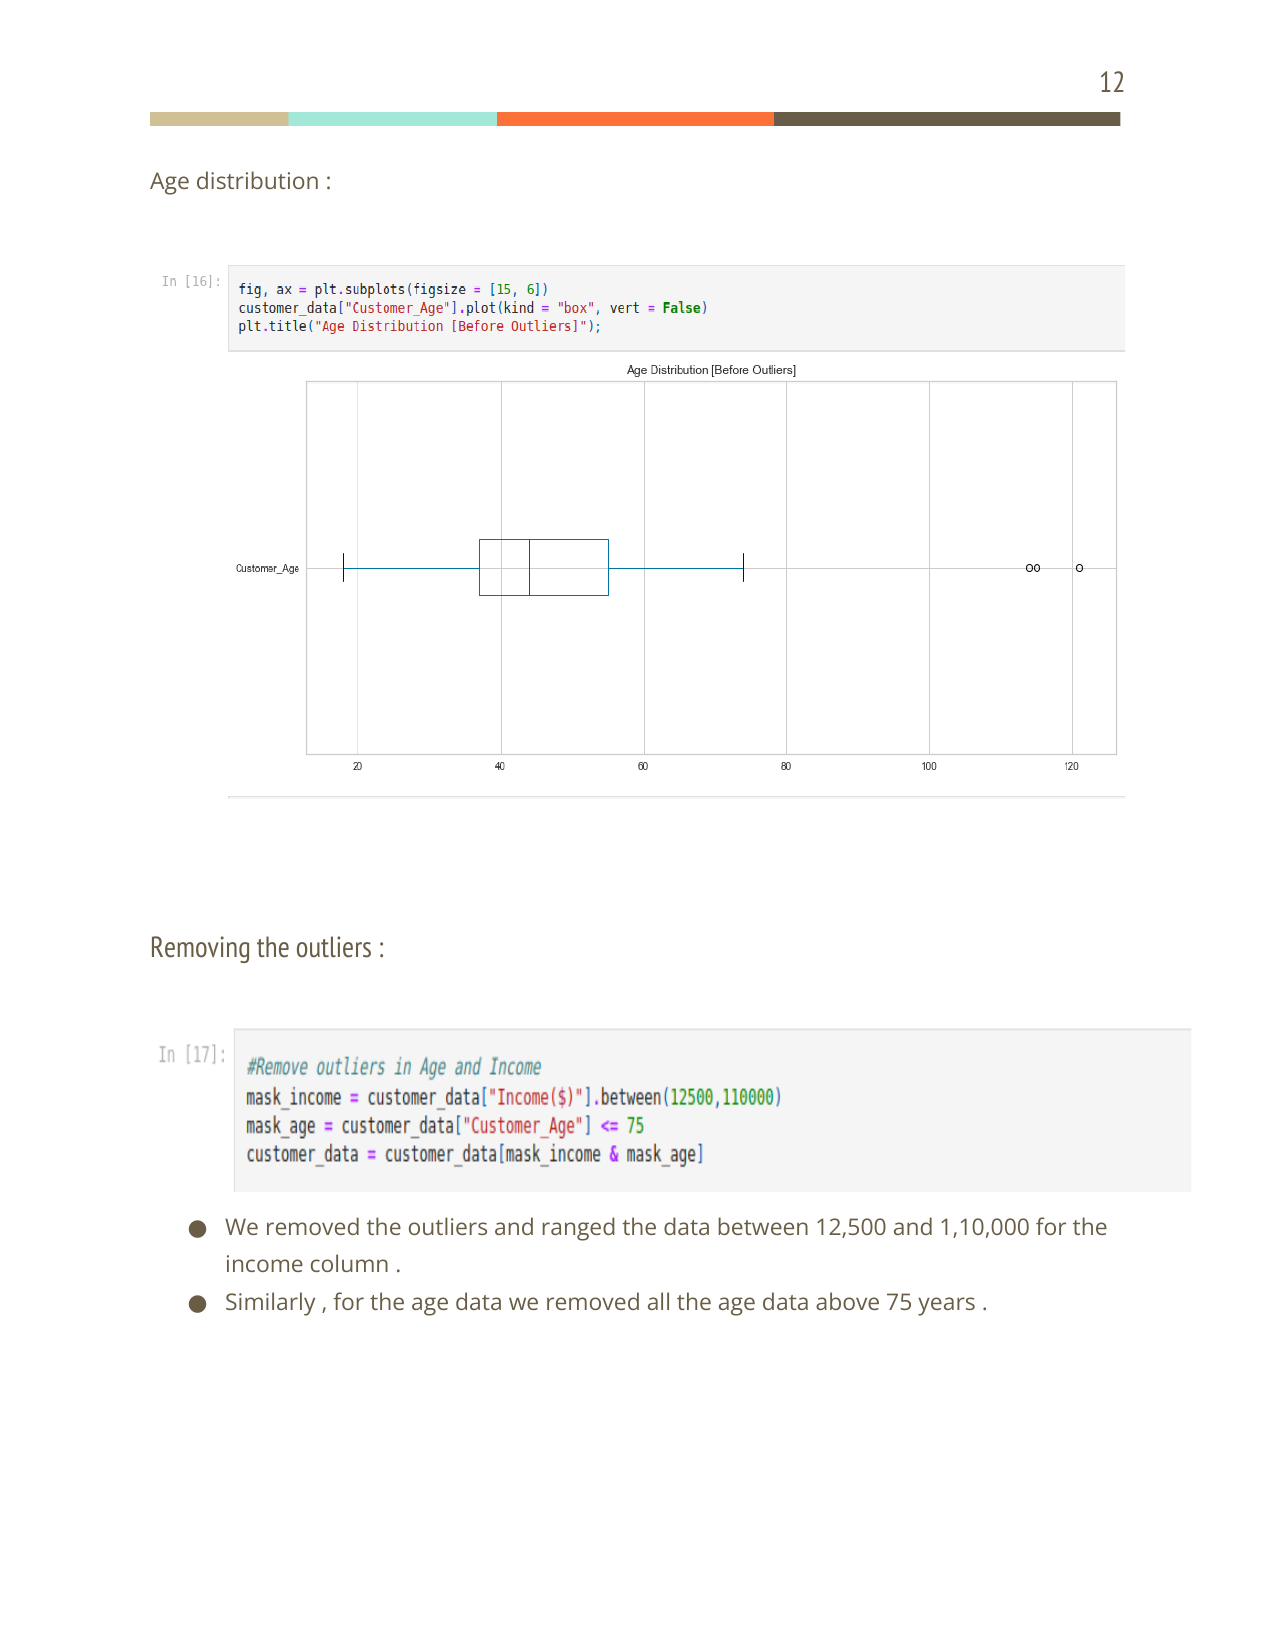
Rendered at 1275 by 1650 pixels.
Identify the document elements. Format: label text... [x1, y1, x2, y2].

text Age distribution : [150, 165, 1125, 196]
picture [150, 1027, 1192, 1192]
list Similarly , for the age data we removed all the age data above 75 years . [187, 1286, 1125, 1317]
subtitle Removing the outliers : [150, 928, 1125, 965]
picture [150, 112, 1121, 126]
list We removed the outliers and ranged the data between 12,500 and 1,10,000 for the income column . [187, 1211, 1125, 1279]
picture [150, 264, 1125, 799]
